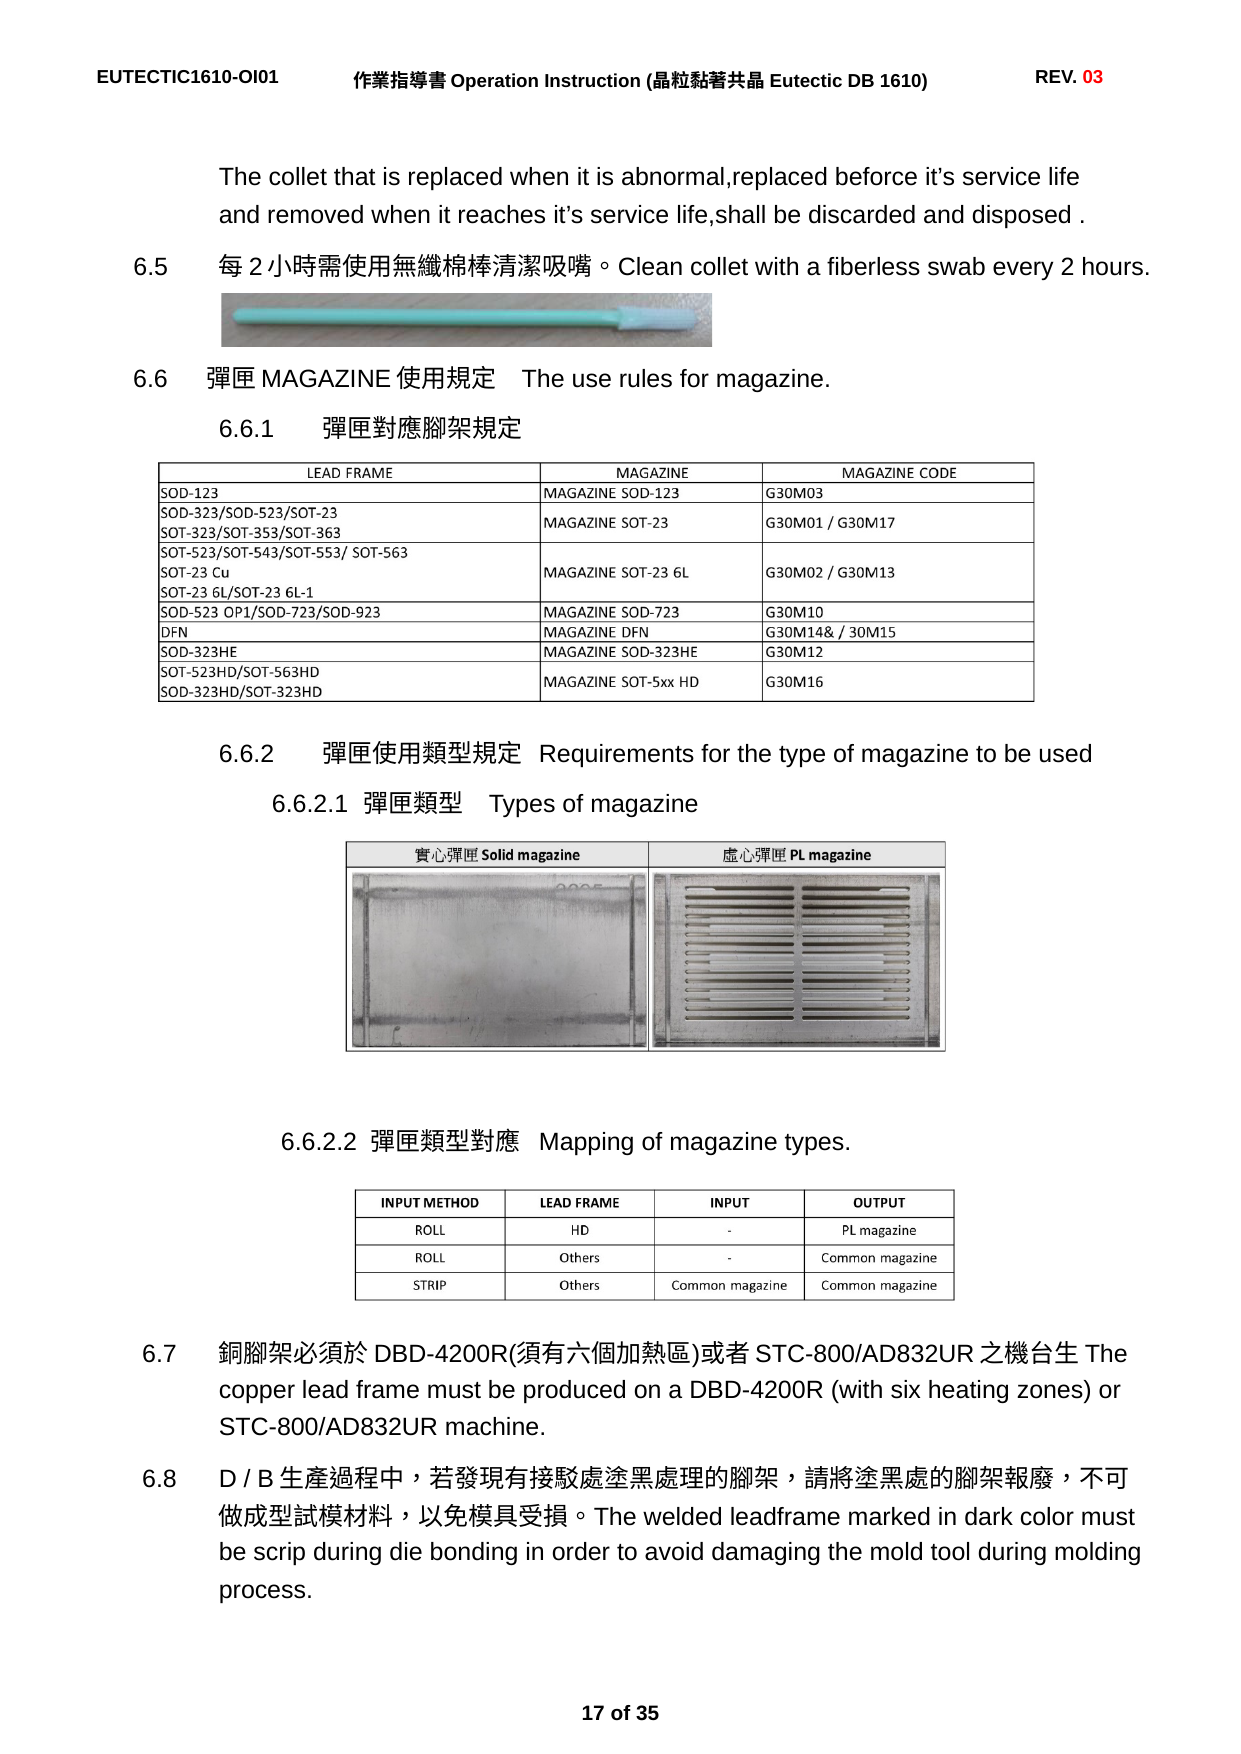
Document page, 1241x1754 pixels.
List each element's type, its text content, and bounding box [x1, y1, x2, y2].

list 彈匣對應腳架規定 [218, 408, 1152, 445]
picture [158, 457, 1035, 711]
picture [354, 1188, 955, 1303]
list D / B生產過程中，若發現有接駁處塗黑處理的腳架，請將塗黑處的腳架報廢，不可做成型試模材料，以免模具受損。The welded leadframe marked in dark color must be scrip during die bonding in order to avoid damaging the mold tool during molding process. [142, 1458, 1152, 1608]
list 銅腳架必須於DBD-4200R(須有六個加熱區)或者STC-800/AD832UR之機台生The copper lead frame must be produced on a DBD-4200R (with six heating zones) or STC-800/AD832UR machine. [142, 1333, 1152, 1445]
picture [345, 839, 946, 1052]
list 每2小時需使用無纖棉棒清潔吸嘴。Clean collet with a fiberless swab every 2 hours. [133, 245, 1152, 283]
list 彈匣類型 Types of magazine [272, 783, 1152, 820]
list 彈匣使用類型規定 Requirements for the type of magazine to be used [218, 733, 1152, 770]
list 彈匣類型對應 Mapping of magazine types. [281, 1120, 1152, 1158]
list 彈匣MAGAZINE使用規定 The use rules for magazine. [133, 358, 1152, 395]
